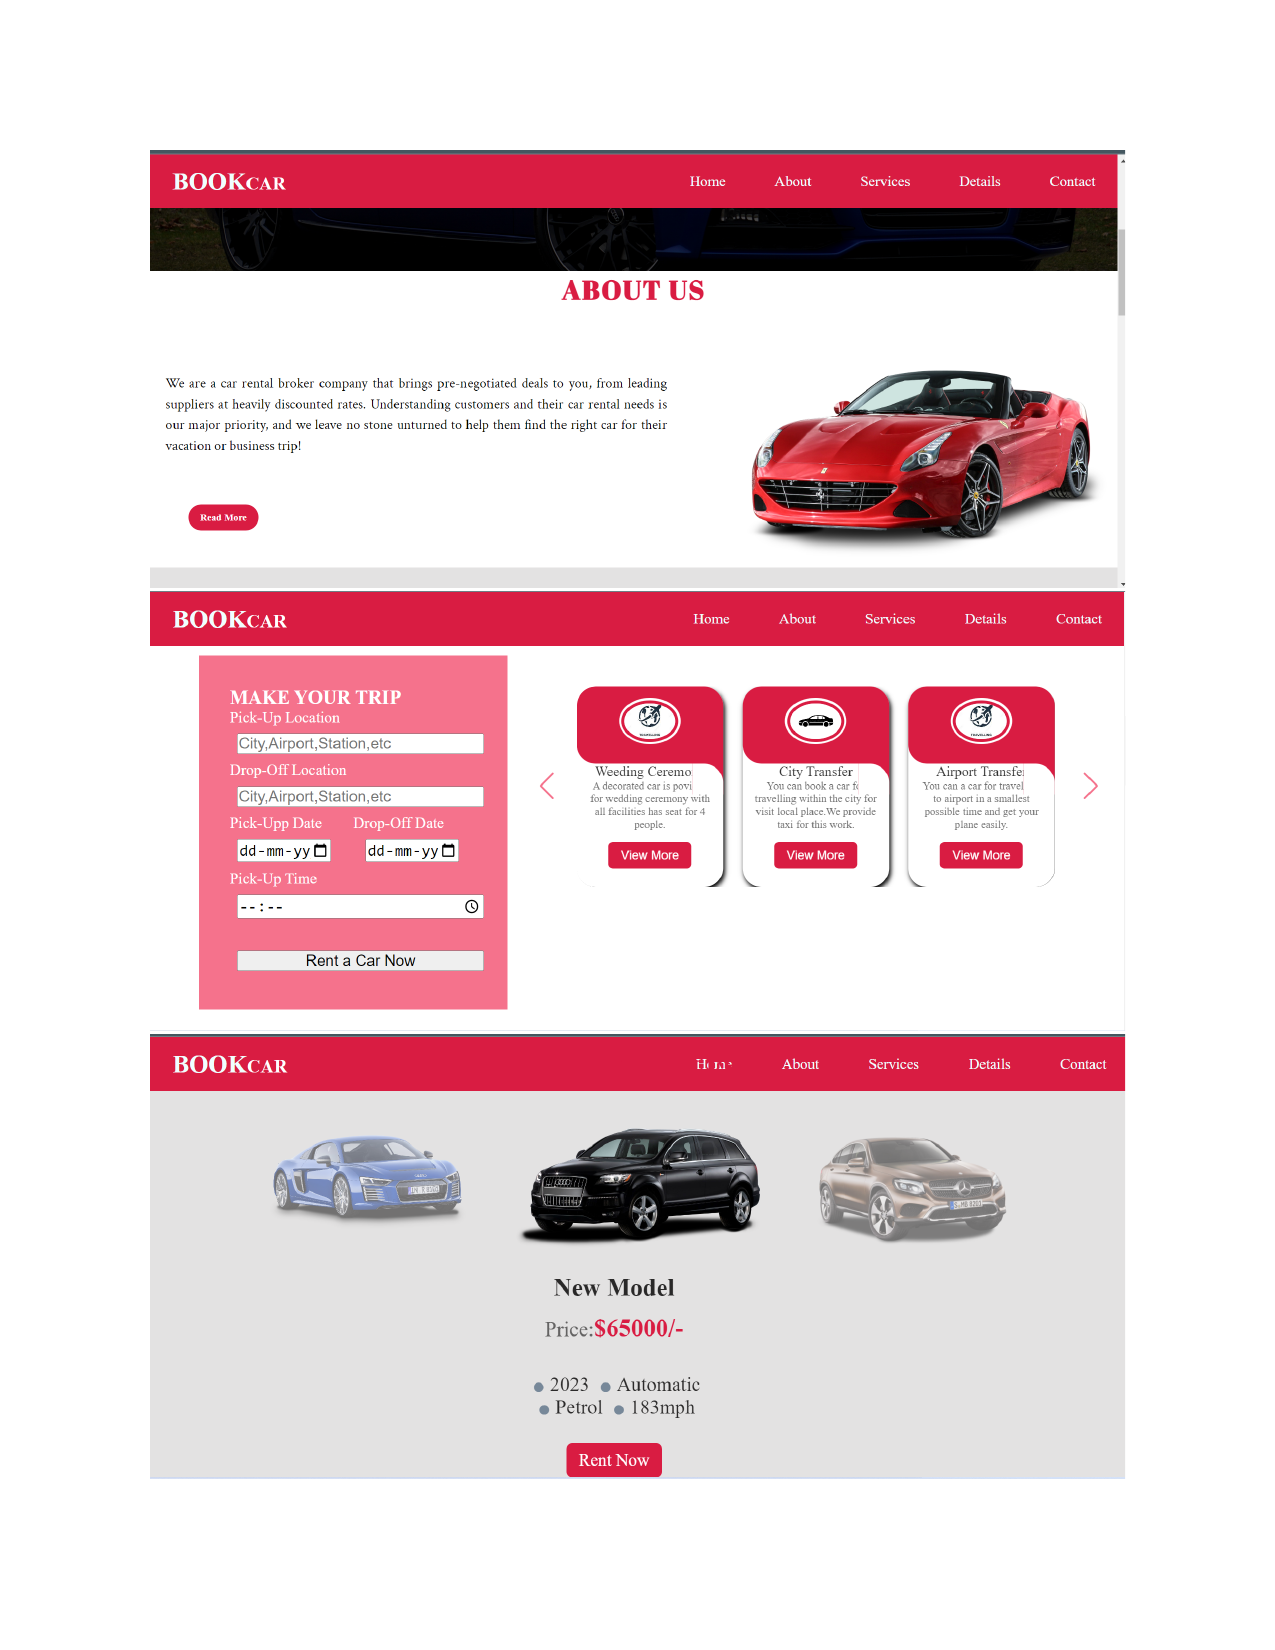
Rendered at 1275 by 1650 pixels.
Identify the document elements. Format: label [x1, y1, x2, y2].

picture [150, 591, 1125, 1031]
picture [150, 150, 1125, 588]
picture [150, 1034, 1125, 1479]
